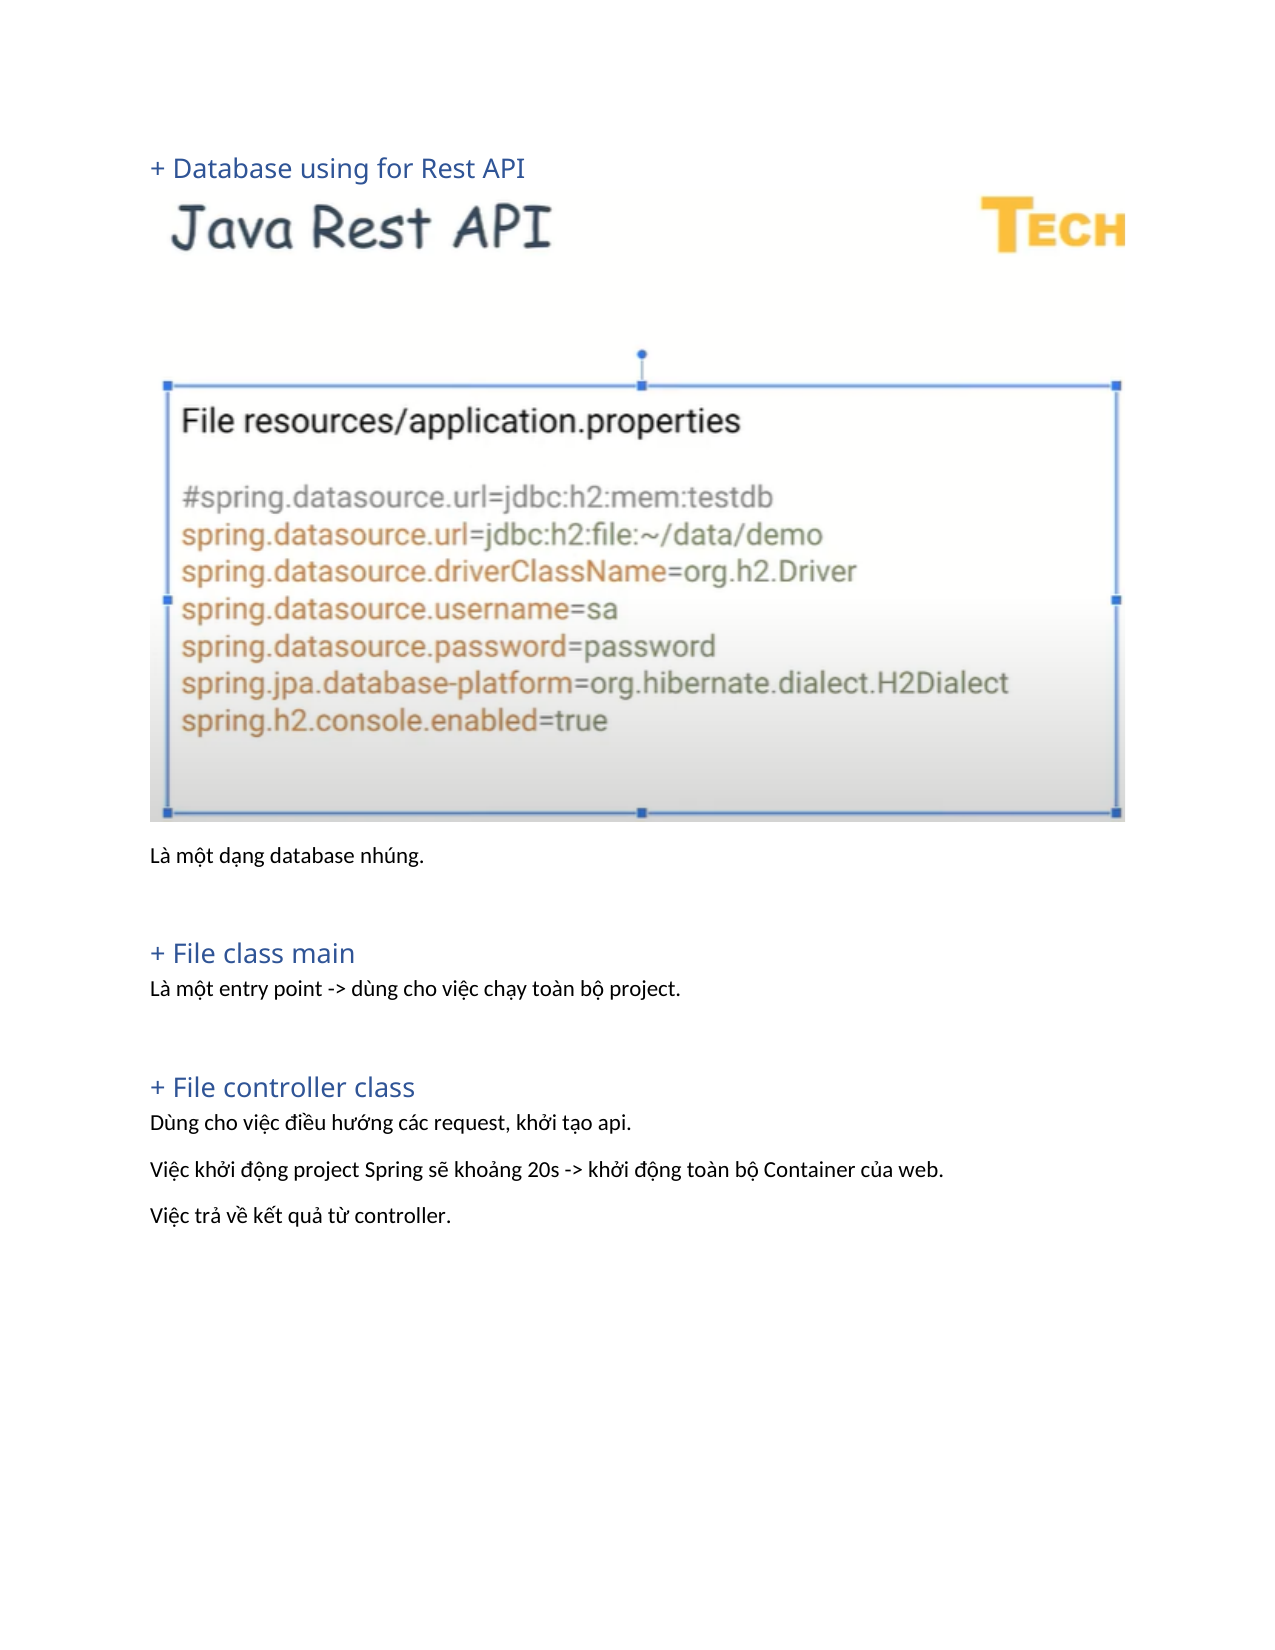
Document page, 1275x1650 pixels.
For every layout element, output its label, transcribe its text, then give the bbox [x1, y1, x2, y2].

subtitle + Database using for Rest API [150, 150, 1125, 187]
picture [150, 189, 1125, 822]
text Việc trả về kết quả từ controller. [150, 1202, 1125, 1229]
text Là một dạng database nhúng. [150, 841, 1125, 869]
text Việc khởi động project Spring sẽ khoảng 20s -> khởi động toàn bộ Container của web. [150, 1155, 1125, 1183]
text Dùng cho việc điều hướng các request, khởi tạo api. [150, 1108, 1125, 1136]
subtitle + File class main [150, 934, 1125, 971]
text Là một entry point -> dùng cho việc chạy toàn bộ project. [150, 974, 1125, 1002]
subtitle + File controller class [150, 1068, 1125, 1105]
